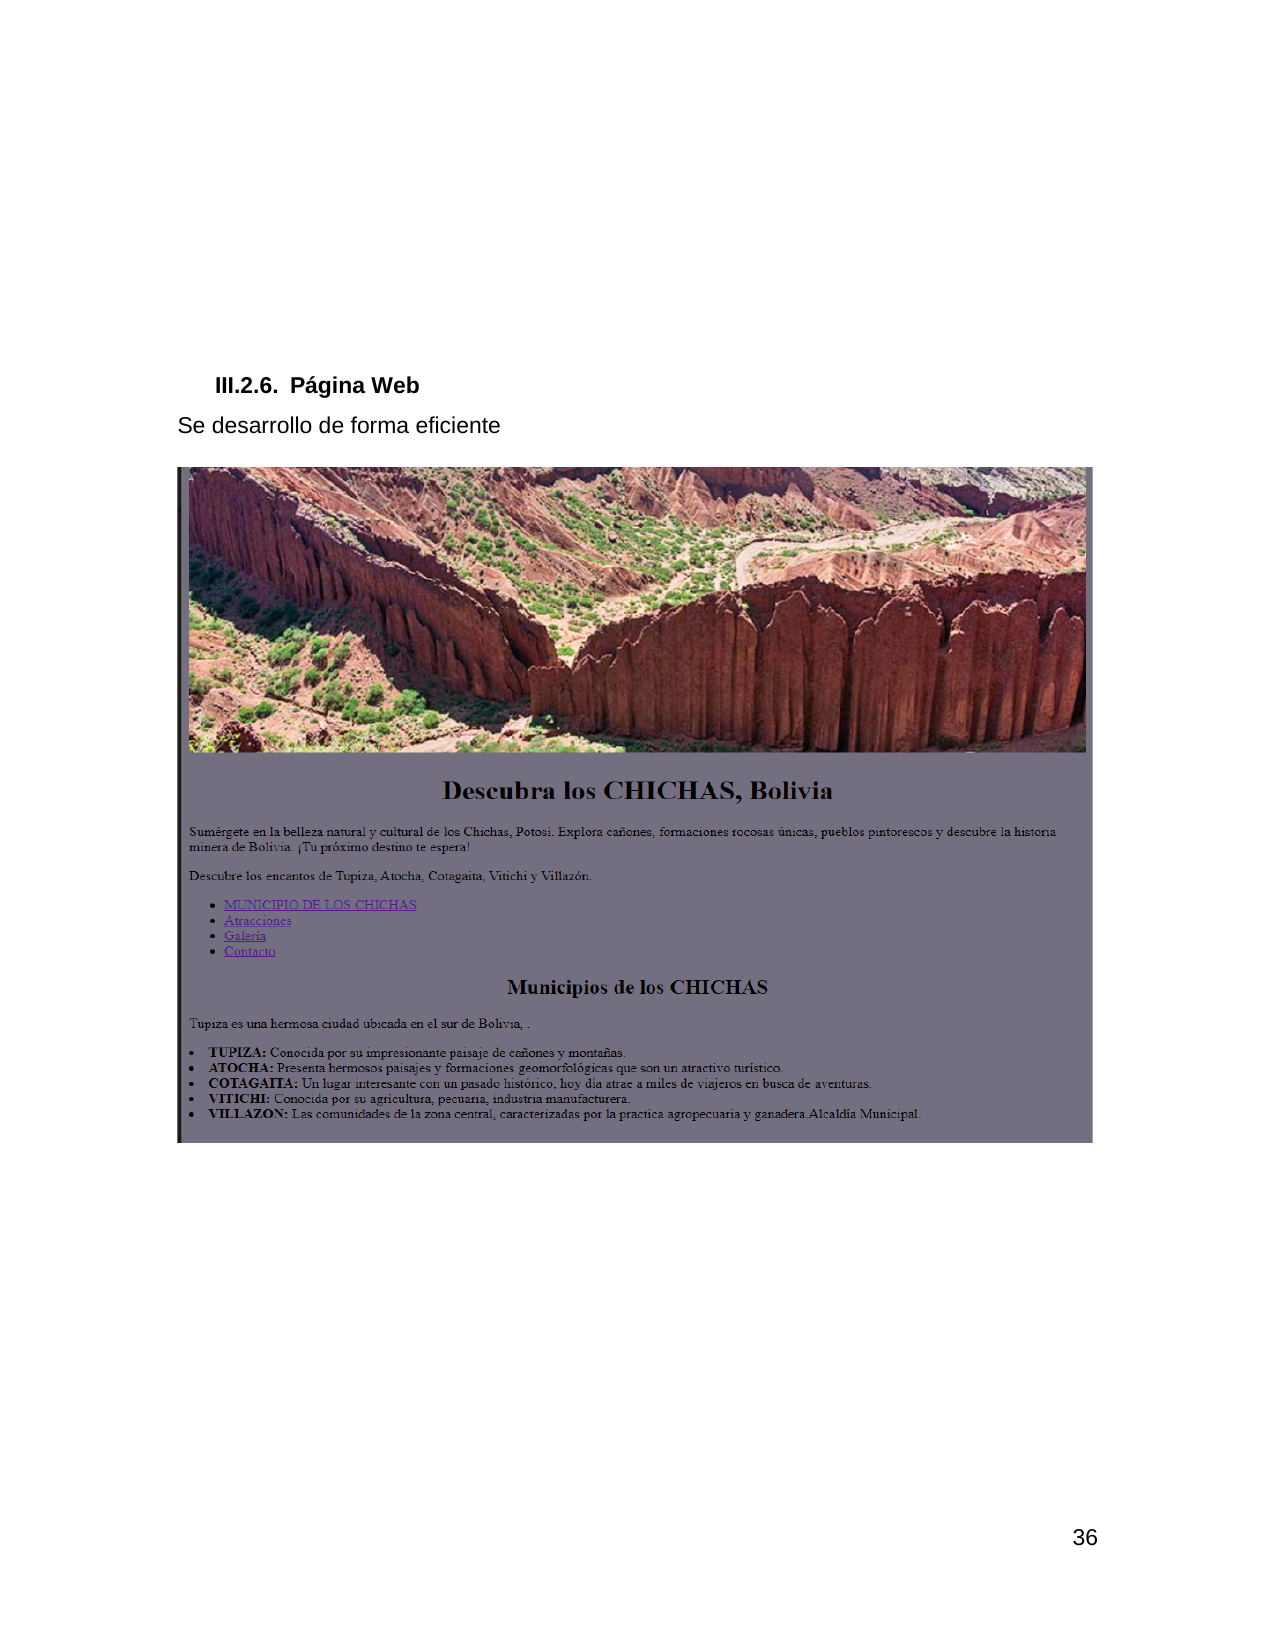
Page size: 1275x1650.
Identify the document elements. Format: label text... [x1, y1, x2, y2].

picture [177, 467, 1093, 1143]
text Se desarrollo de forma eficiente [177, 412, 1098, 438]
subtitle Página Web [215, 372, 1098, 398]
